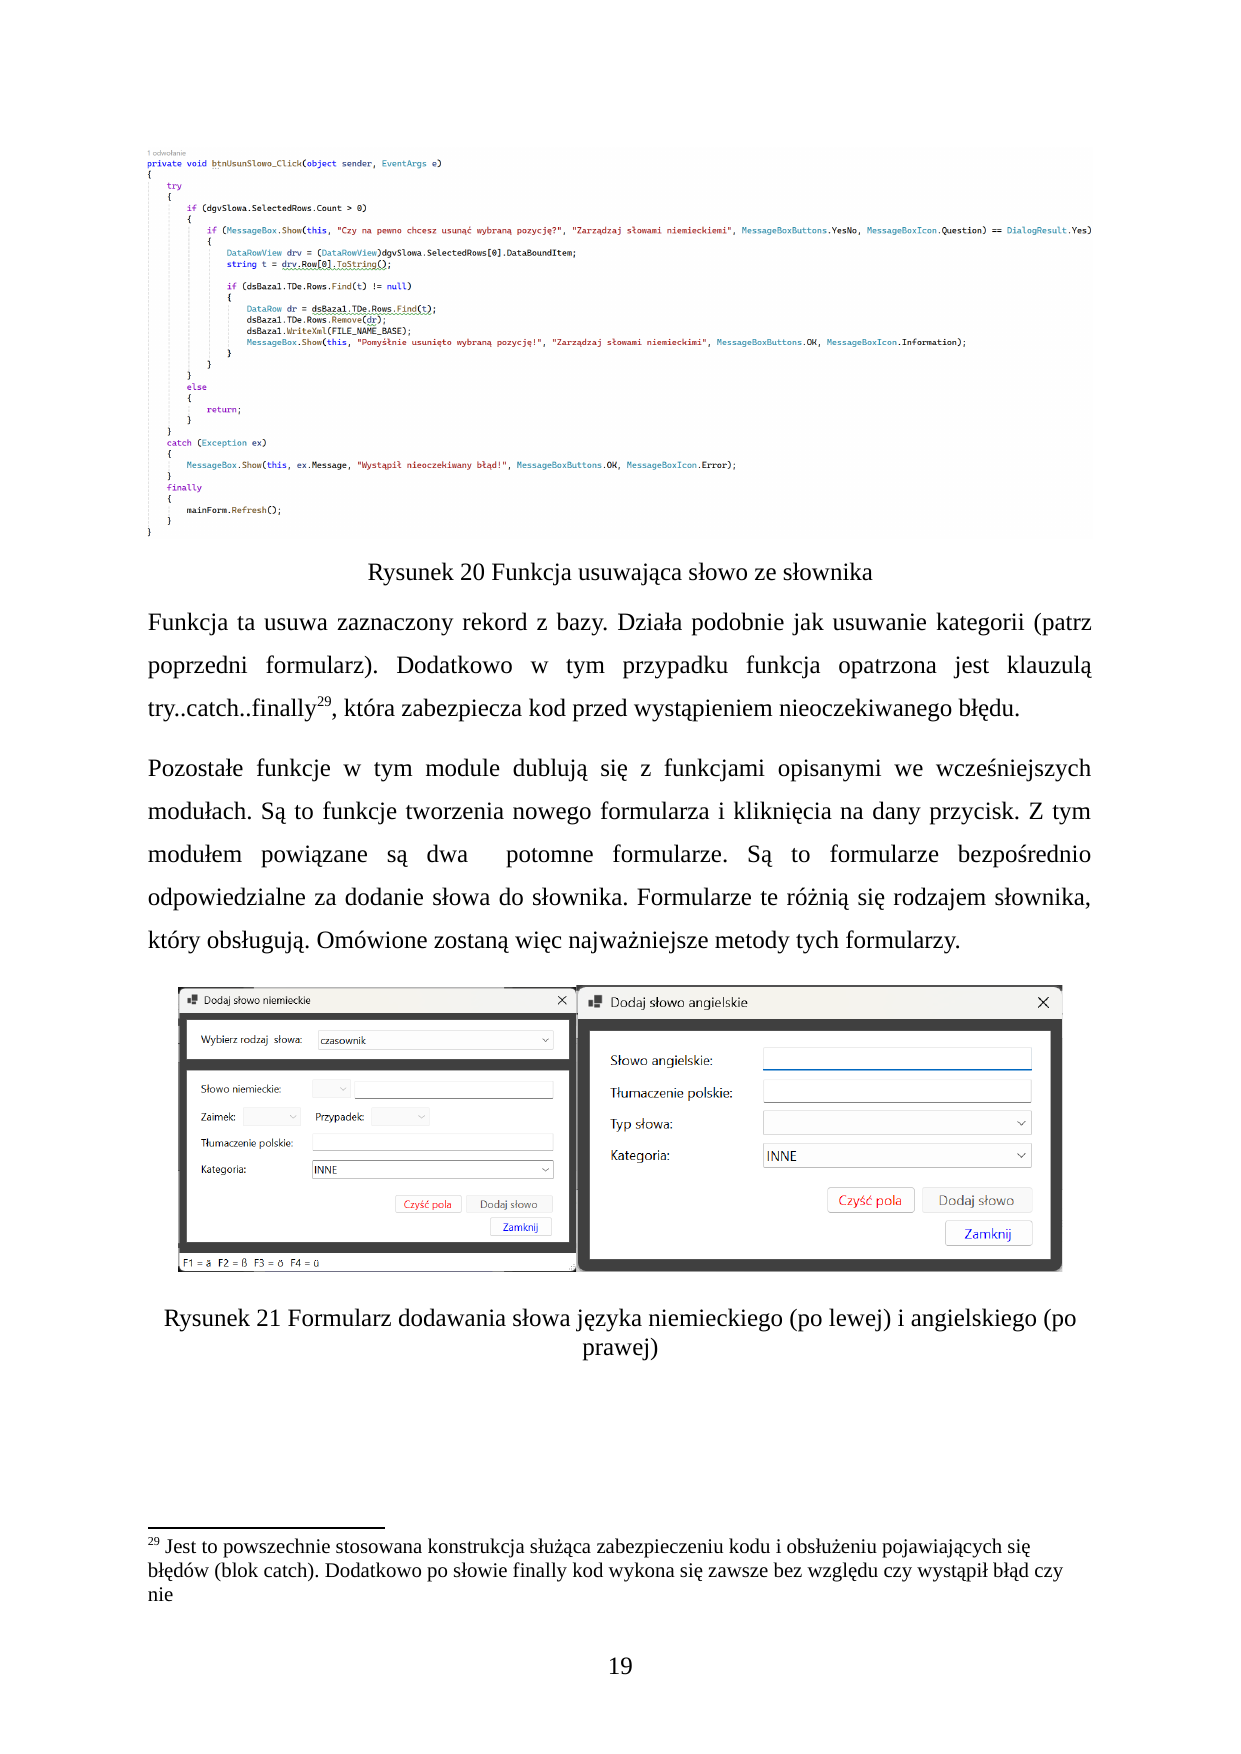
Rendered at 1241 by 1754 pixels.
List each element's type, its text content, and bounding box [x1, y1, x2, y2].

picture [147, 147, 1093, 539]
text Funkcja ta usuwa zaznaczony rekord z bazy. Działa podobnie jak usuwanie kategorii (patrz poprzedni formularz). Dodatkowo w tym przypadku funkcja opatrzona jest klauzulą try..catch..finally, która zabezpiecza kod przed wystąpieniem nieoczekiwanego błędu. [148, 607, 1093, 722]
text Pozostałe funkcje w tym module dublują się z funkcjami opisanymi we wcześniejszych modułach. Są to funkcje tworzenia nowego formularza i kliknięcia na dany przycisk. Z tym modułem powiązane są dwa potomne formularze. Są to formularze bezpośrednio odpowiedzialne za dodanie słowa do słownika. Formularze te różnią się rodzajem słownika, który obsługują. Omówione zostaną więc najważniejsze metody tych formularzy. [148, 753, 1093, 954]
picture [178, 985, 1063, 1272]
